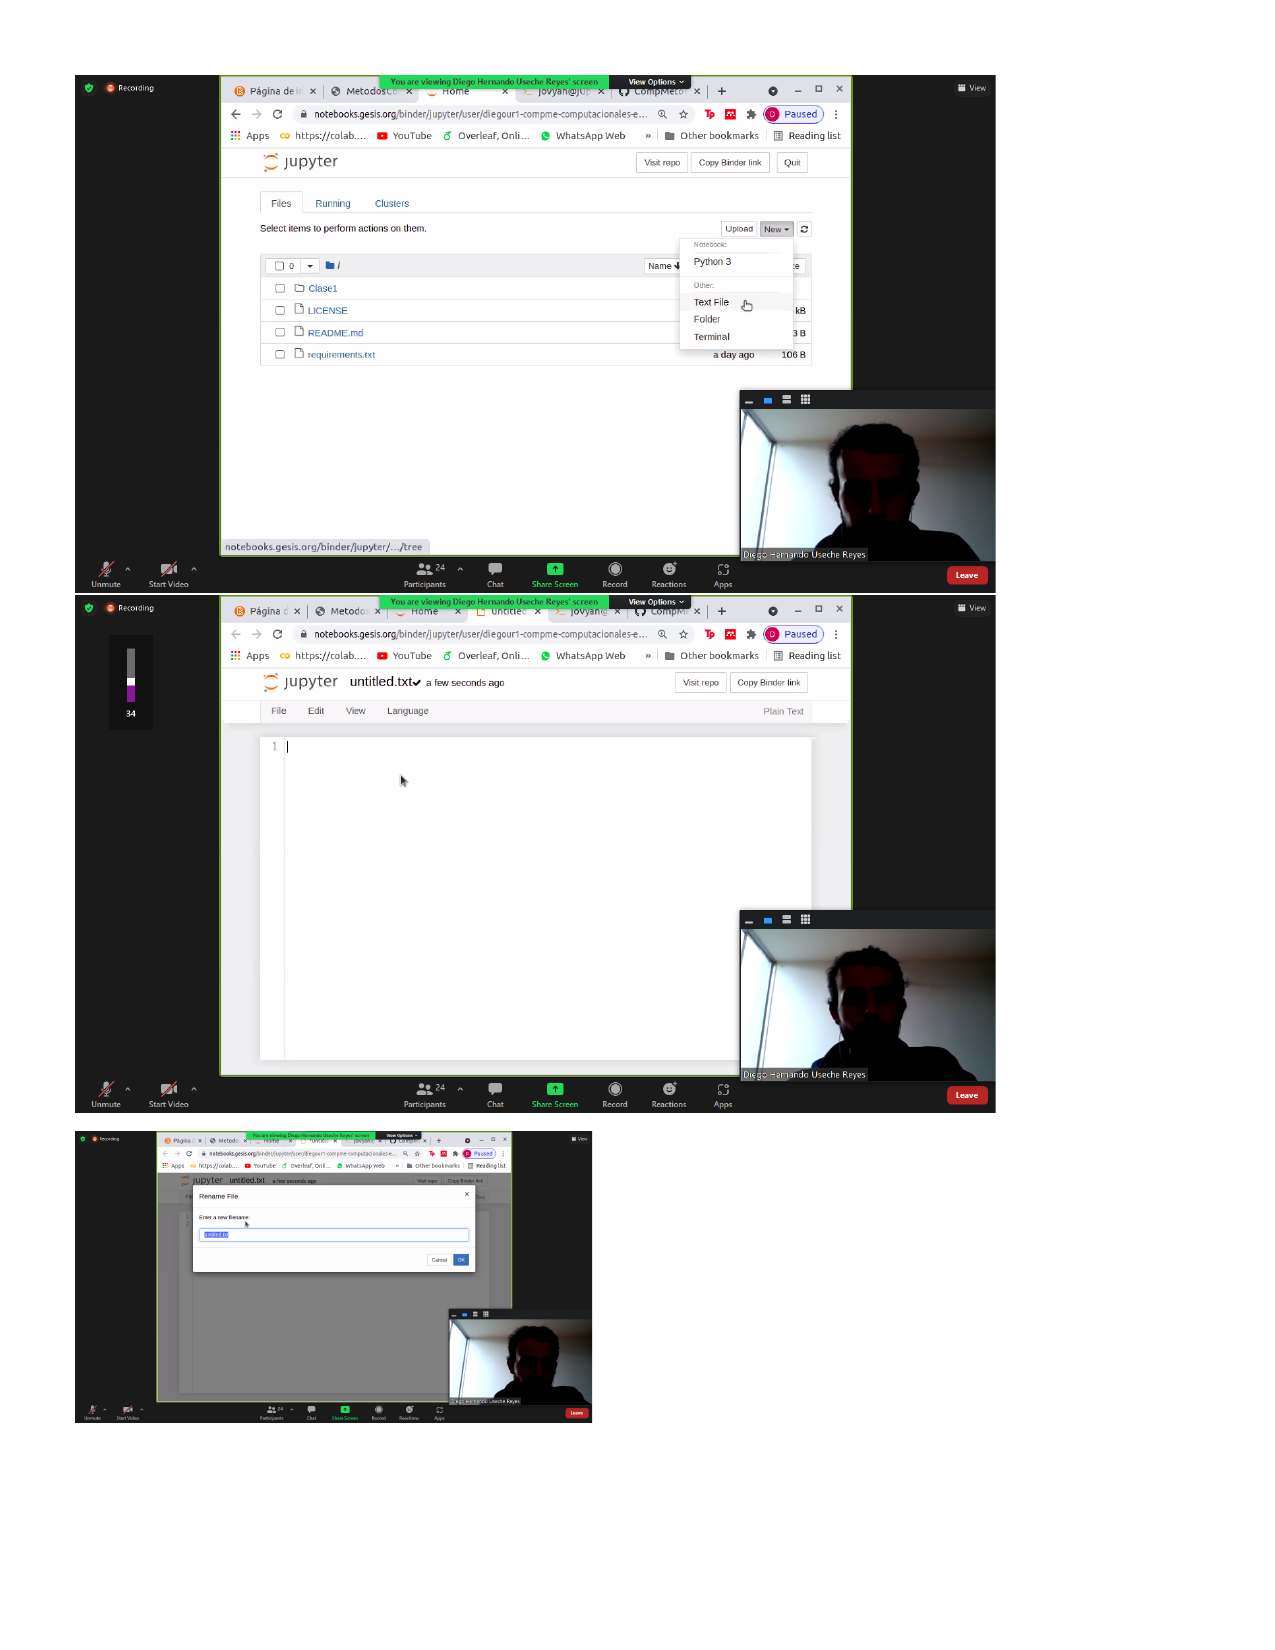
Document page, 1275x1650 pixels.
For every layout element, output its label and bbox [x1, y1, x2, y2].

picture [75, 75, 996, 593]
picture [75, 595, 996, 1113]
picture [75, 1131, 593, 1423]
